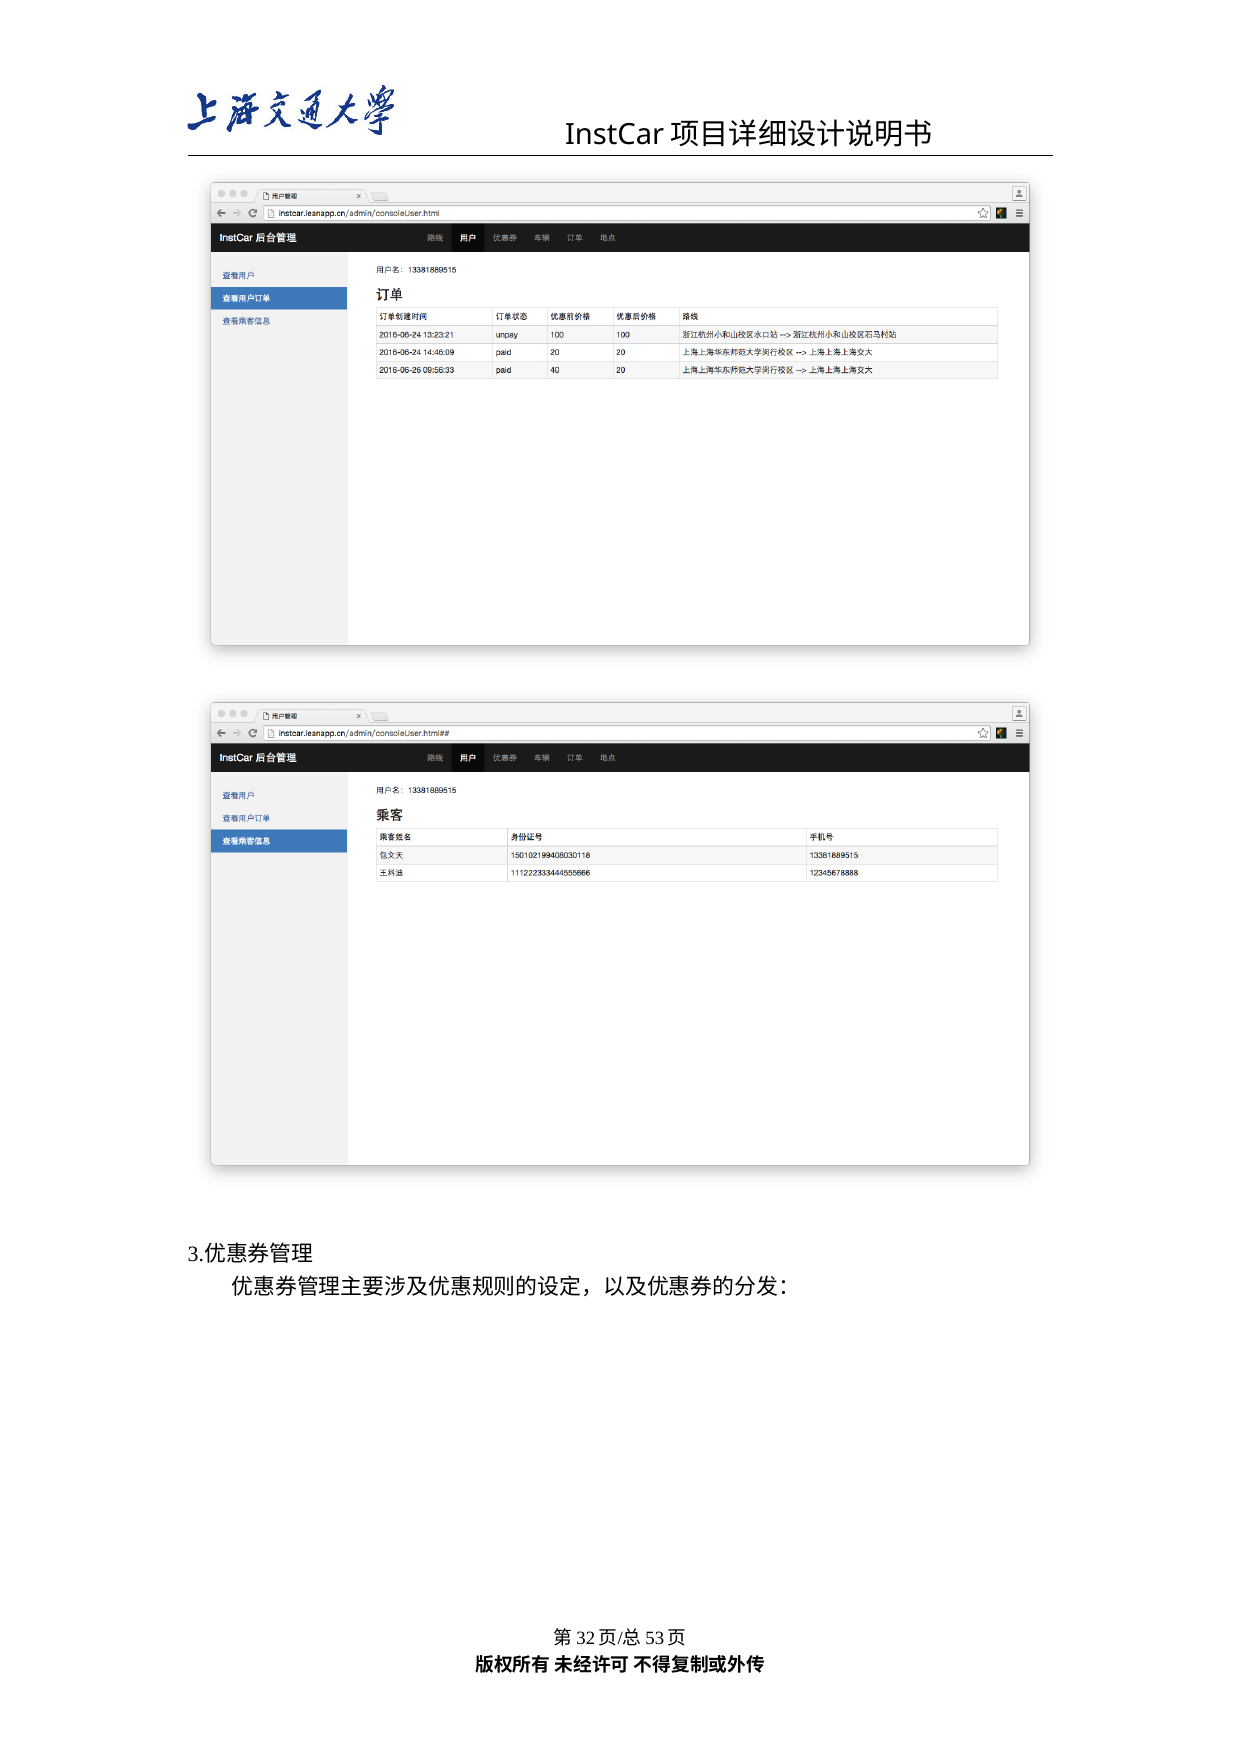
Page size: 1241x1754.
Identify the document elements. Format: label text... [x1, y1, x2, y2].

picture [187, 683, 1053, 1193]
text 3.优惠券管理 [187, 1236, 1053, 1268]
text 优惠券管理主要涉及优惠规则的设定，以及优惠券的分发： [187, 1268, 1053, 1301]
picture [187, 163, 1053, 673]
picture [187, 85, 394, 135]
